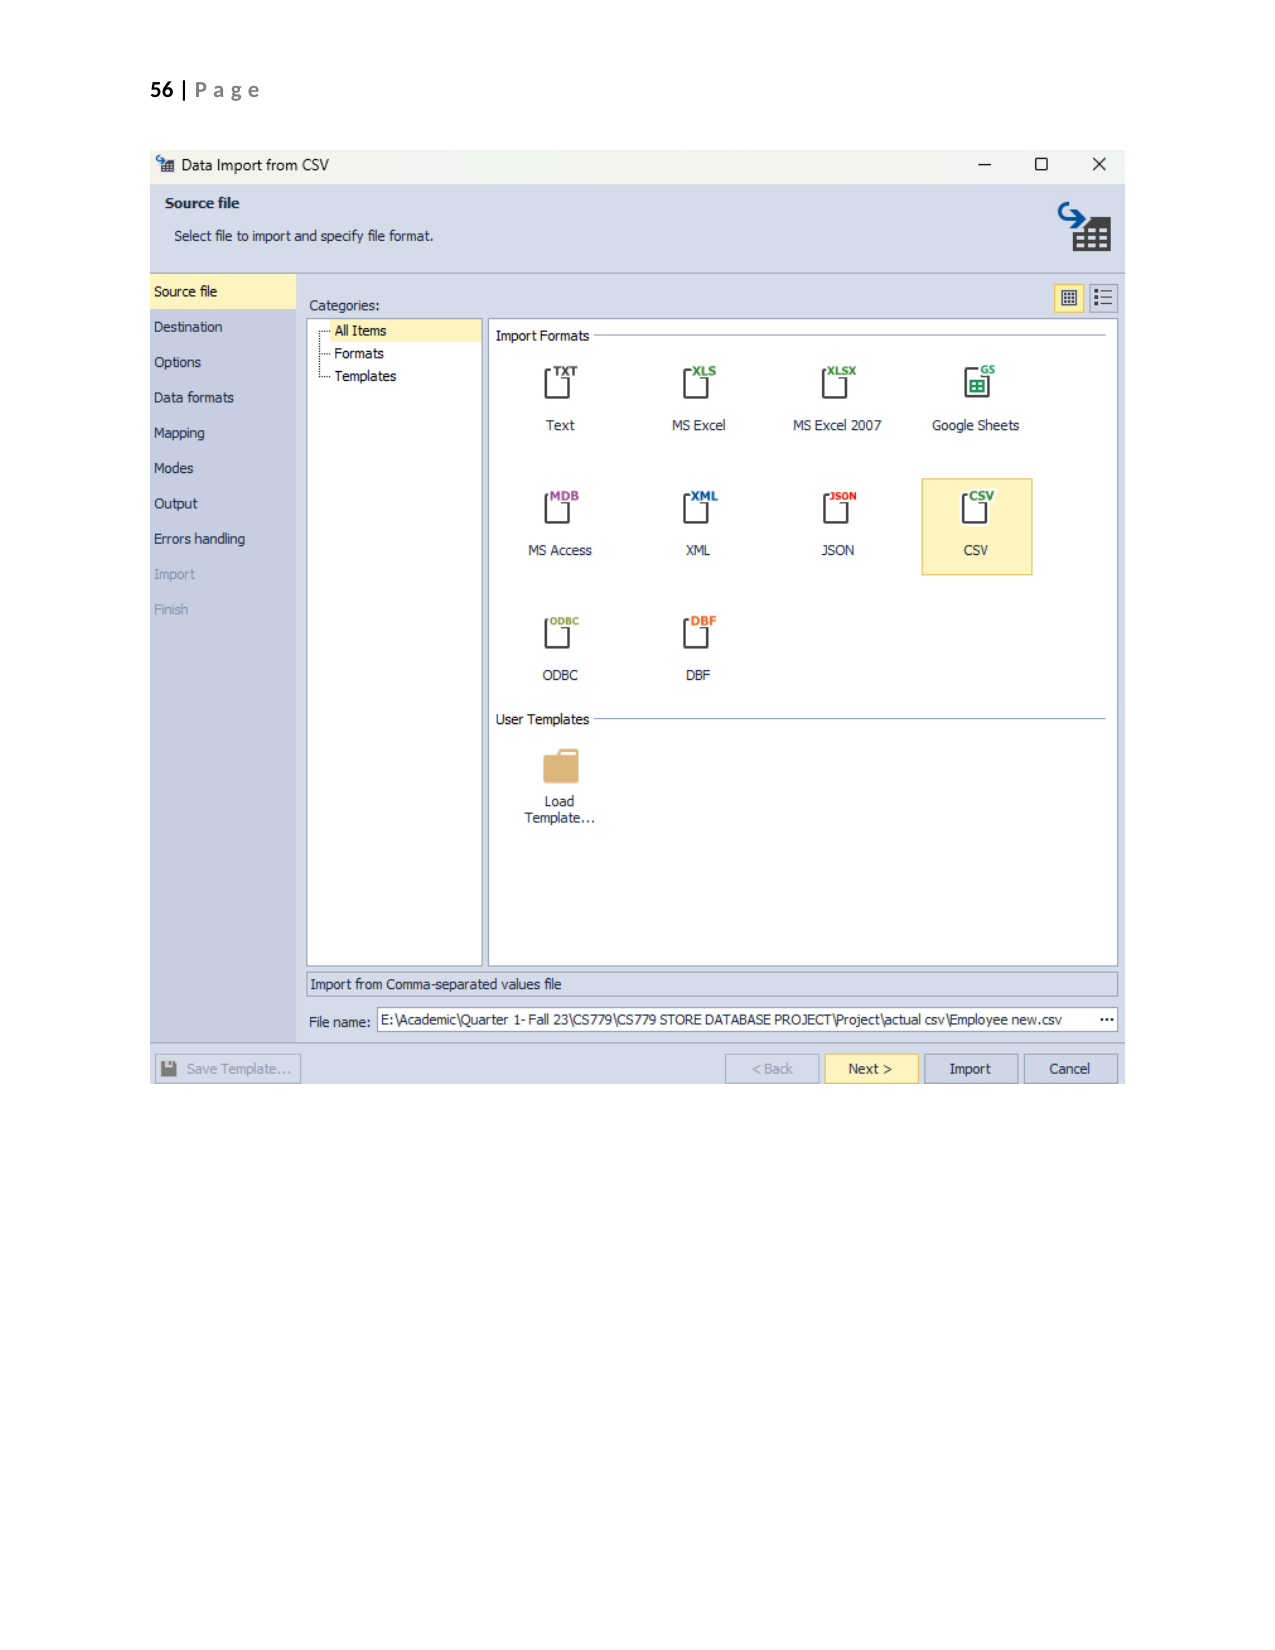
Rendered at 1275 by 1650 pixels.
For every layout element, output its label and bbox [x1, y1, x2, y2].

picture [150, 150, 1125, 1084]
